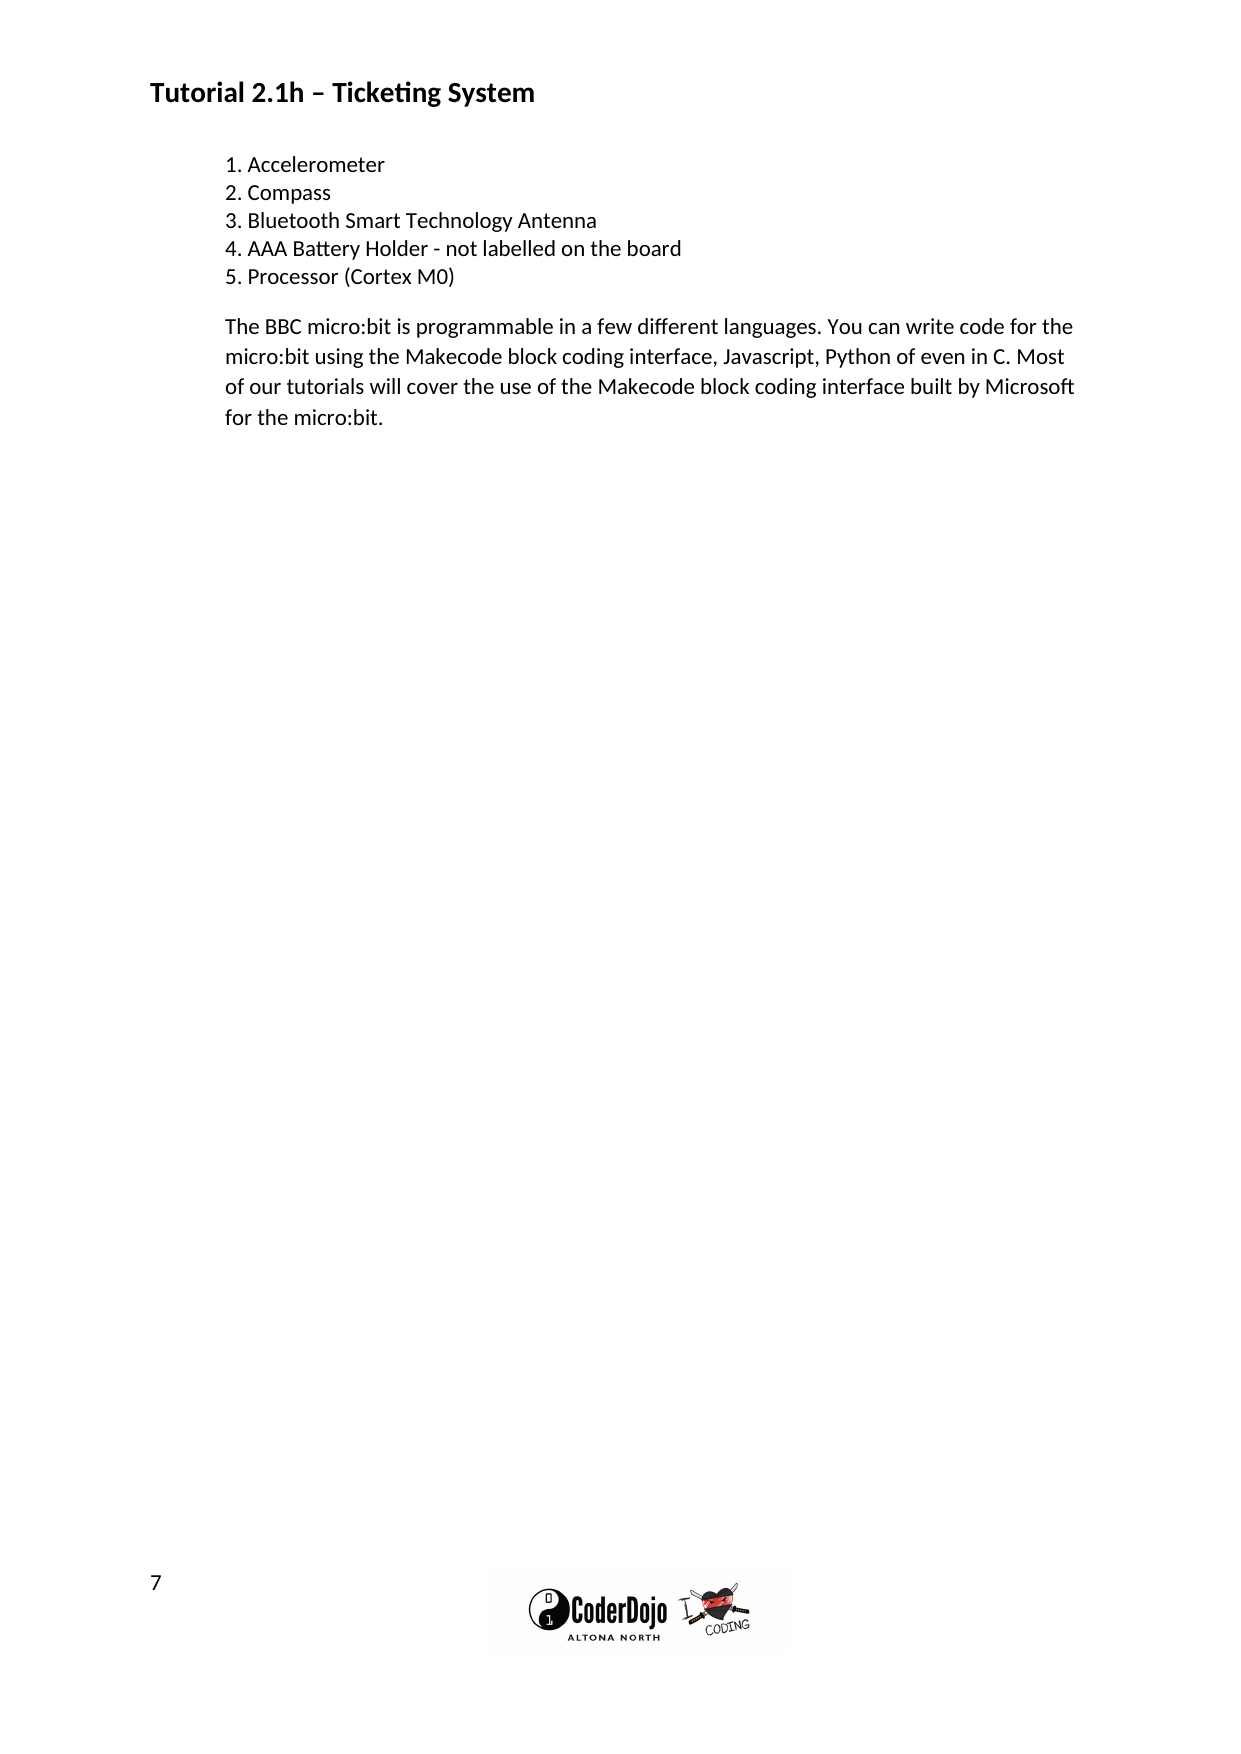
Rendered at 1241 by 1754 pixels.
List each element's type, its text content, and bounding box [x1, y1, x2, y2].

text The BBC micro:bit is programmable in a few different languages. You can write code for the micro:bit using the Makecode block coding interface, Javascript, Python of even in C. Most of our tutorials will cover the use of the Makecode block coding interface built by Microsoft for the micro:bit. [225, 312, 1090, 431]
text 1. Accelerometer 2. Compass 3. Bluetooth Smart Technology Antenna 4. AAA Battery Holder - not labelled on the board 5. Processor (Cortex M0) [225, 150, 1090, 290]
picture [486, 1568, 792, 1653]
